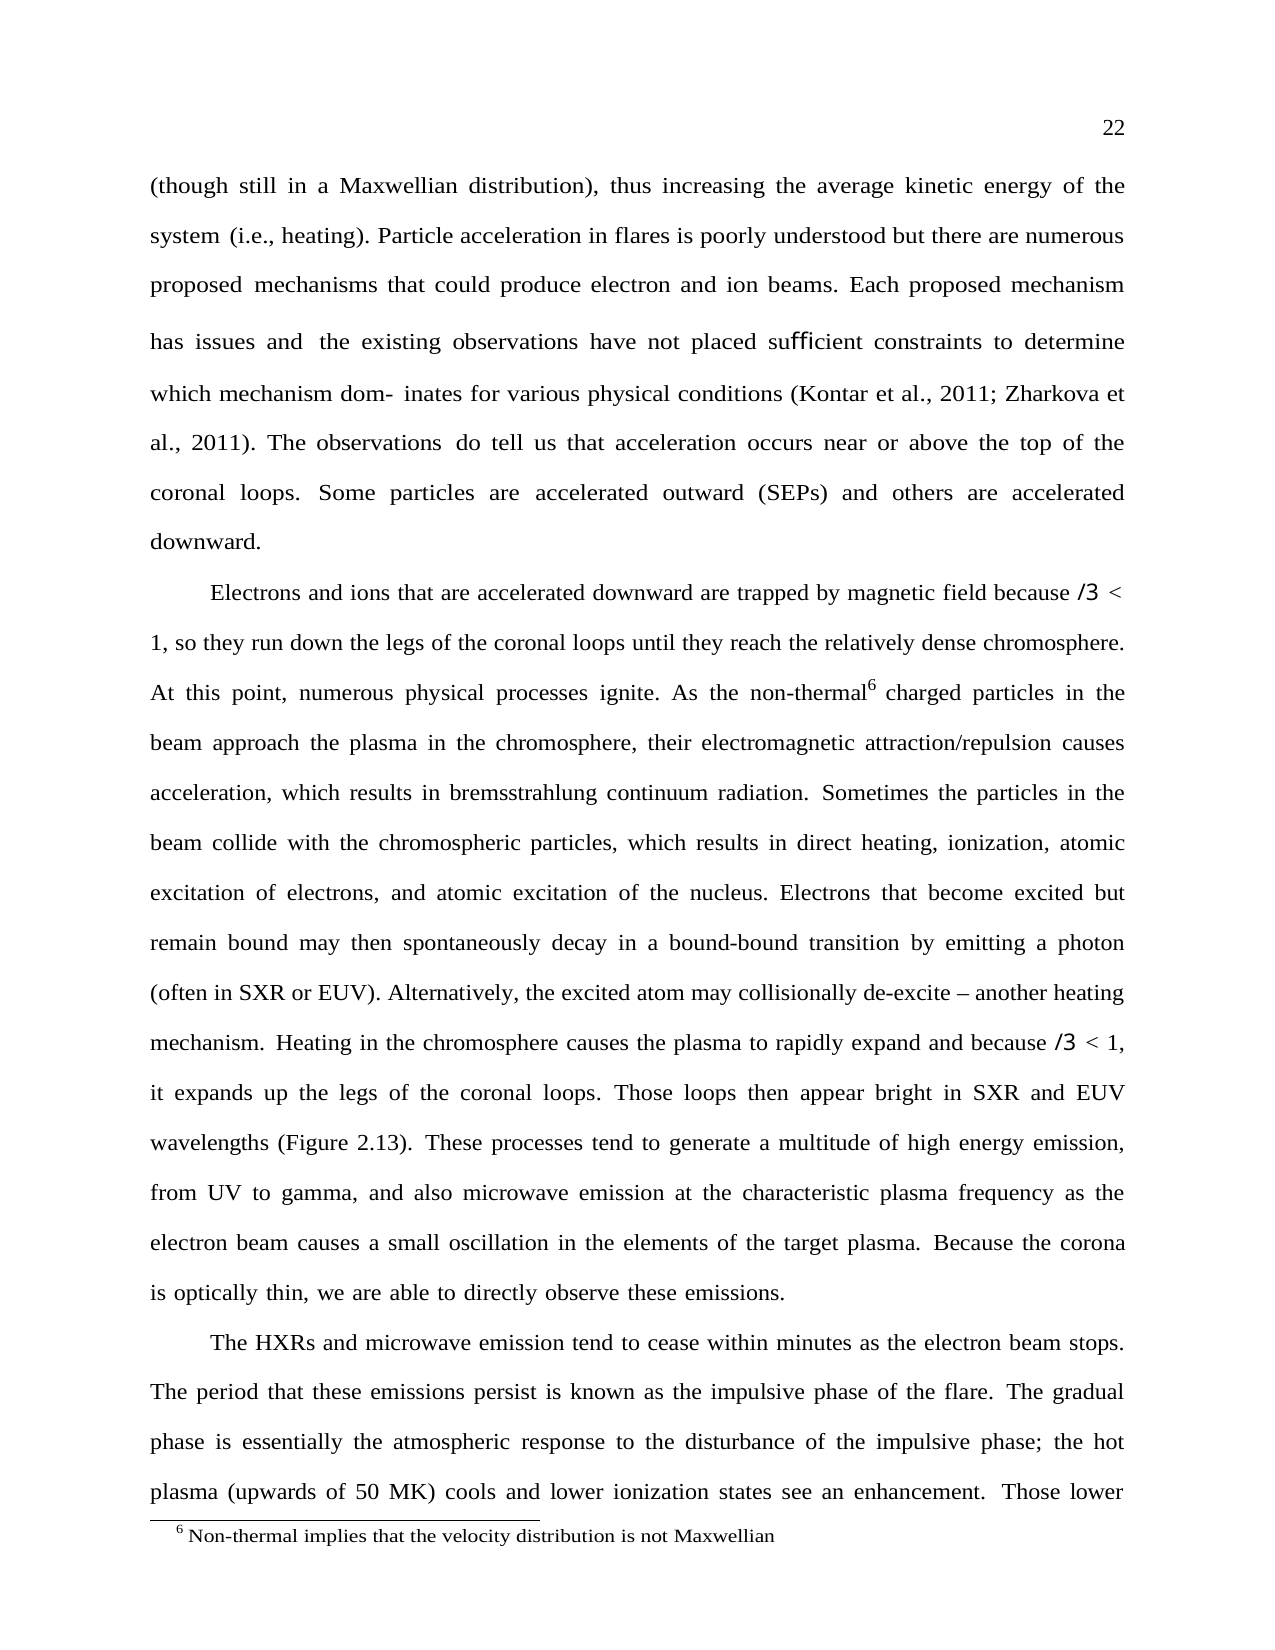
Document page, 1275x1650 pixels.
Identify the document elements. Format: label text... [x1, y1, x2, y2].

text The HXRs and microwave emission tend to cease within minutes as the electron beam stops. The period that these emissions persist is known as the impulsive phase of the flare. The gradual phase is essentially the atmospheric response to the disturbance of the impulsive phase; the hot plasma (upwards of 50 MK) cools and lower ionization states see an enhancement. Those lower [150, 1329, 1125, 1504]
text 6 Non-thermal implies that the velocity distribution is not Maxwellian [176, 1528, 1137, 1547]
text 1, so they run down the legs of the coronal loops until they reach the relatively dense chromosphere. At this point, numerous physical processes ignite. As the non-thermal6 charged particles in the beam approach the plasma in the chromosphere, their electromagnetic attraction/repulsion causes acceleration, which results in bremsstrahlung continuum radiation. Sometimes the particles in the beam collide with the chromospheric particles, which results in direct heating, ionization, atomic excitation of electrons, and atomic excitation of the nucleus. Electrons that become excited but remain bound may then spontaneously decay in a bound-bound transition by emitting a photon (often in SXR or EUV). Alternatively, the excited atom may collisionally de-excite – another heating mechanism. Heating in the chromosphere causes the plasma to rapidly expand and because /3 < 1, it expands up the legs of the coronal loops. Those loops then appear bright in SXR and EUV wavelengths (Figure 2.13). These processes tend to generate a multitude of high energy emission, from UV to gamma, and also microwave emission at the characteristic plasma frequency as the electron beam causes a small oscillation in the elements of the target plasma. Because the corona is optically thin, we are able to directly observe these emissions. [150, 610, 1125, 1310]
text Electrons and ions that are accelerated downward are trapped by magnetic field because /3 < [150, 578, 1137, 606]
text (though still in a Maxwellian distribution), thus increasing the average kinetic energy of the system (i.e., heating). Particle acceleration in flares is poorly understood but there are numerous proposed mechanisms that could produce electron and ion beams. Each proposed mechanism has issues and the existing observations have not placed sufficient constraints to determine which mechanism dom- inates for various physical conditions (Kontar et al., 2011; Zharkova et al., 2011). The observations do tell us that acceleration occurs near or above the top of the coronal loops. Some particles are accelerated outward (SEPs) and others are accelerated downward. [150, 172, 1125, 554]
